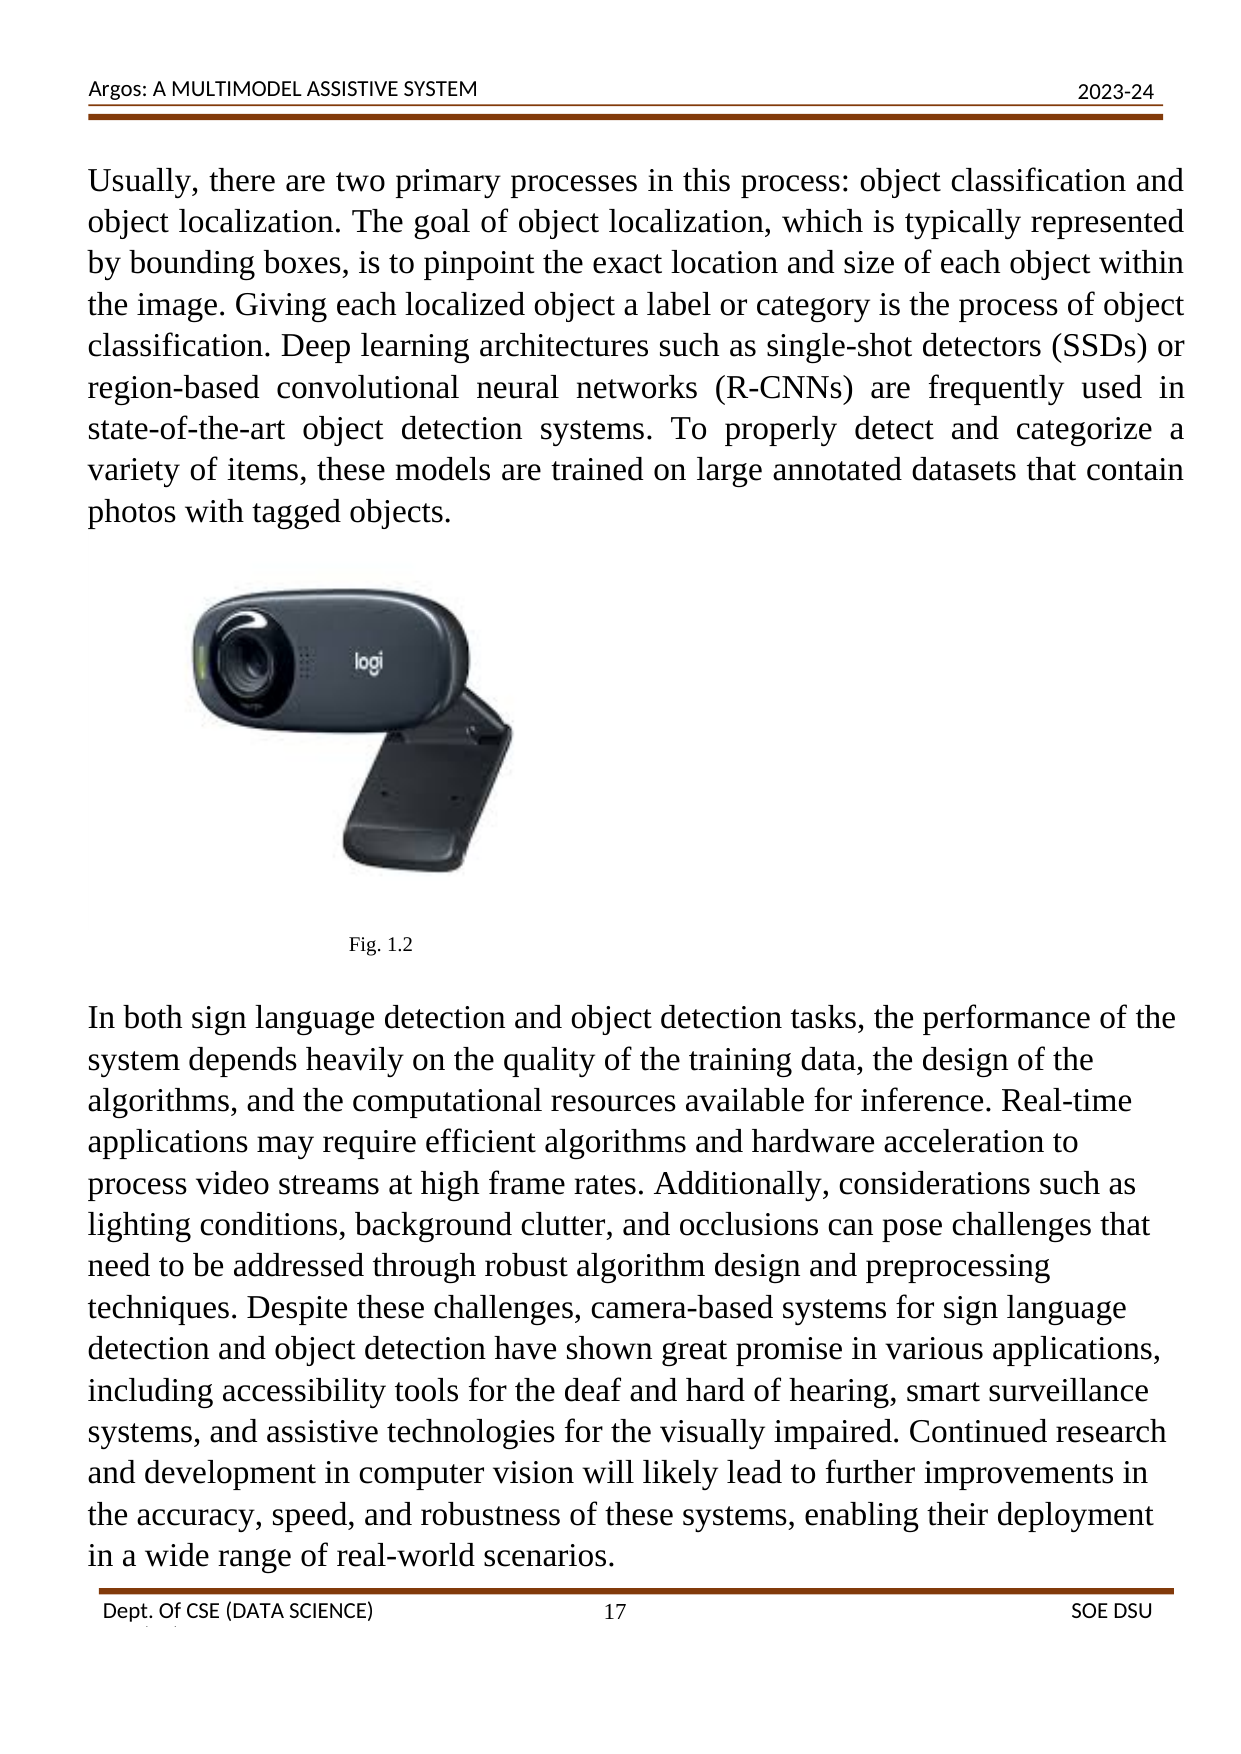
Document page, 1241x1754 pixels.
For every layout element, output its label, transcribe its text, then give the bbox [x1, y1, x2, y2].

text In both sign language detection and object detection tasks, the performance of the system depends heavily on the quality of the training data, the design of the algorithms, and the computational resources available for inference. Real-time applications may require efficient algorithms and hardware acceleration to process video streams at high frame rates. Additionally, considerations such as lighting conditions, background clutter, and occlusions can pose challenges that need to be addressed through robust algorithm design and preprocessing techniques. Despite these challenges, camera-based systems for sign language detection and object detection have shown great promise in various applications, including accessibility tools for the deaf and hard of hearing, smart surveillance systems, and assistive technologies for the visually impaired. Continued research and development in computer vision will likely lead to further improvements in the accuracy, speed, and robustness of these systems, enabling their deployment in a wide range of real-world scenarios. [87, 998, 1186, 1573]
picture [87, 532, 618, 930]
text Usually, there are two primary processes in this process: object classification and object localization. The goal of object localization, which is typically represented by bounding boxes, is to pinpoint the exact location and size of each object within the image. Giving each localized object a label or category is the process of object classification. Deep learning architectures such as single-shot detectors (SSDs) or region-based convolutional neural networks (R-CNNs) are frequently used in state-of-the-art object detection systems. To properly detect and categorize a variety of items, these models are trained on large annotated datasets that contain photos with tagged objects. [87, 160, 1186, 529]
text Fig. 1.2 [349, 883, 1186, 956]
